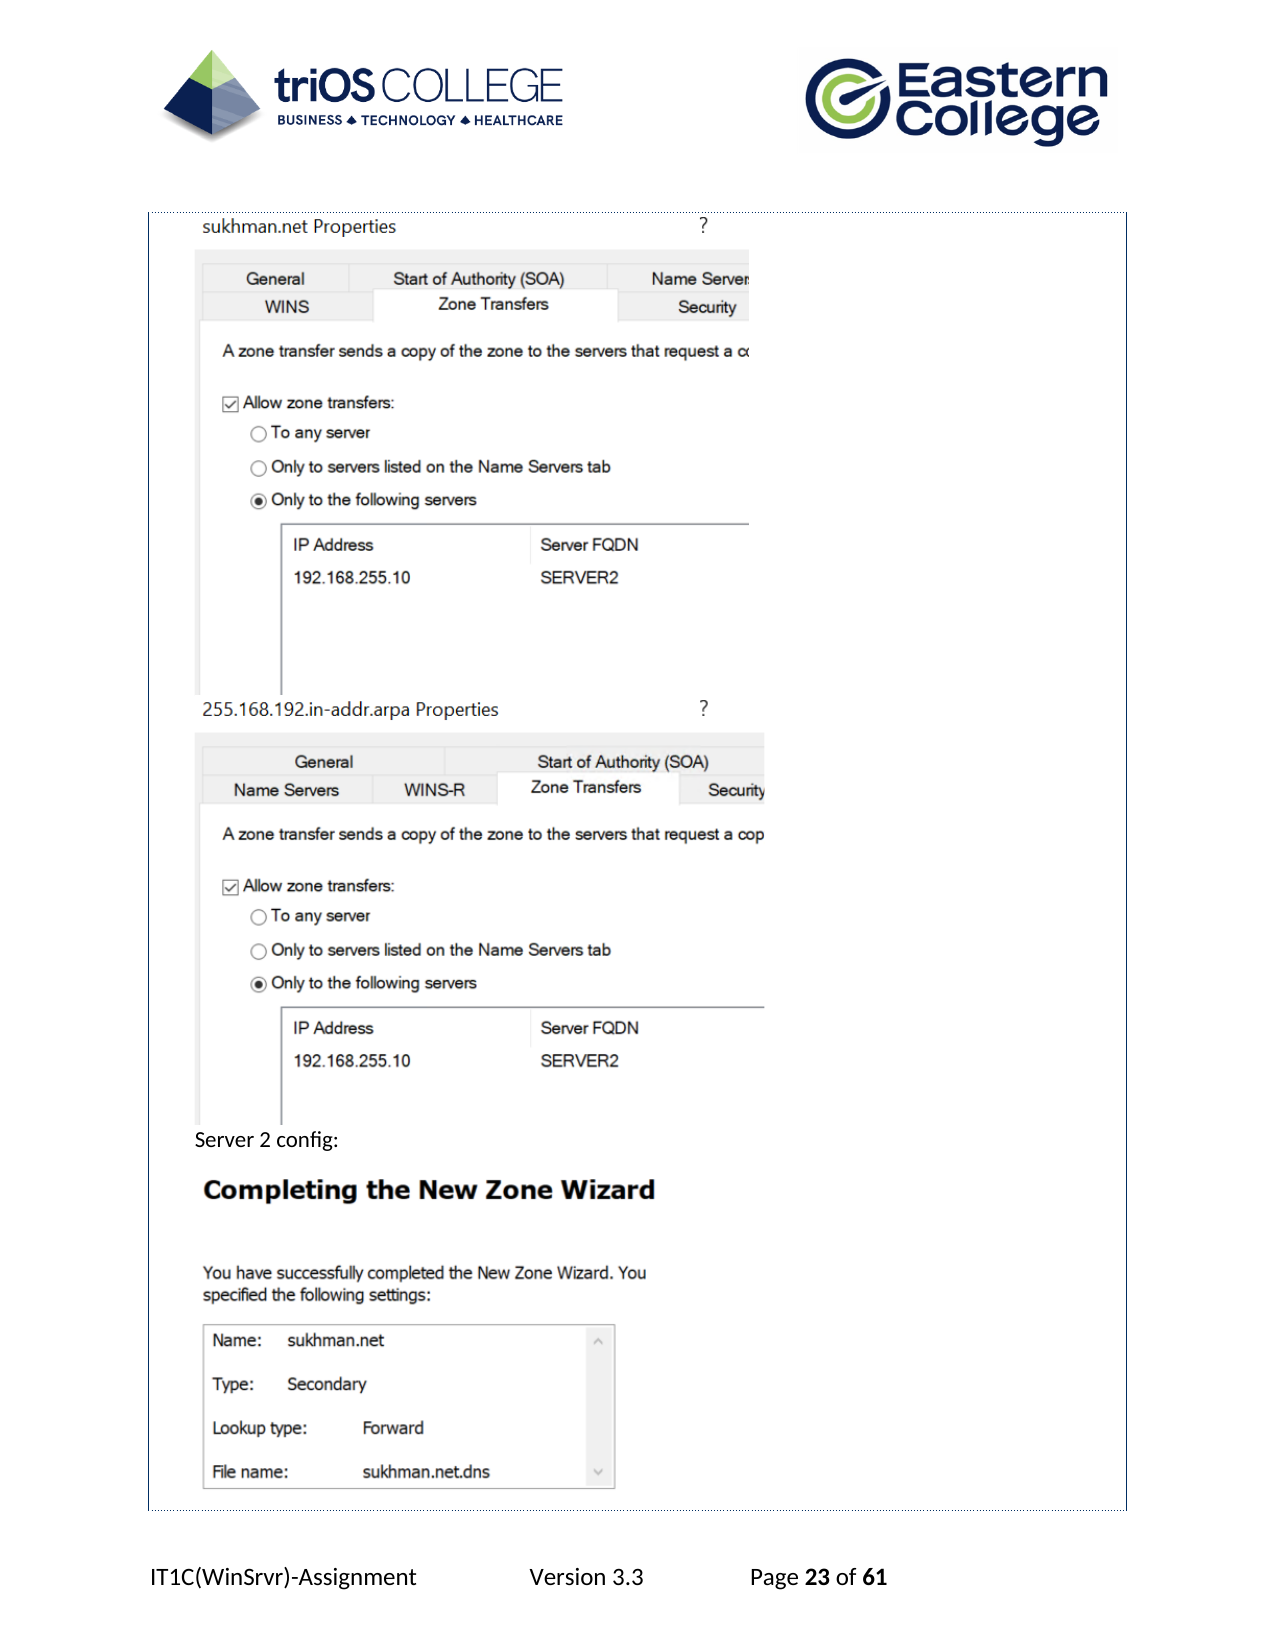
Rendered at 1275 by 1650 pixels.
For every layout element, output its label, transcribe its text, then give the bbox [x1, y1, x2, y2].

picture [150, 45, 1125, 159]
picture [194, 213, 765, 1125]
picture [194, 1152, 696, 1510]
